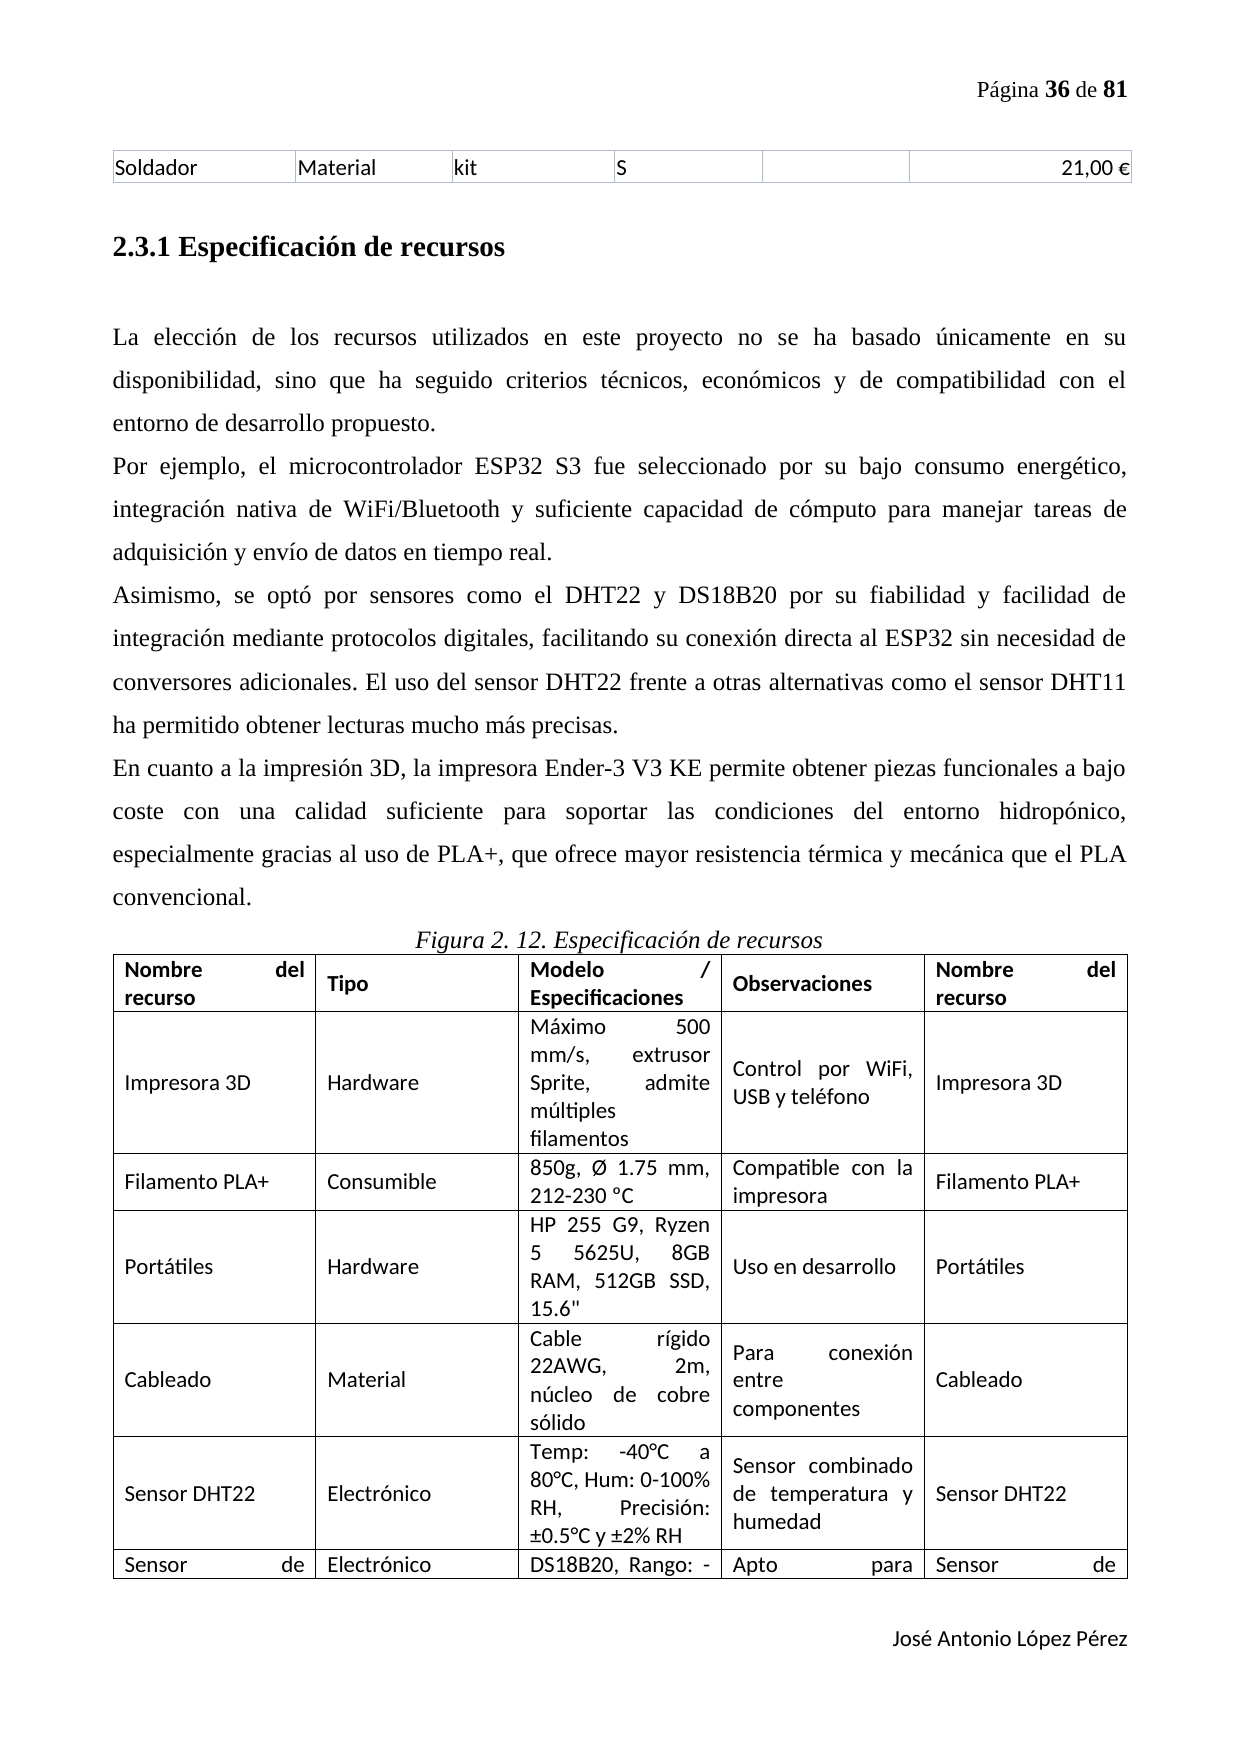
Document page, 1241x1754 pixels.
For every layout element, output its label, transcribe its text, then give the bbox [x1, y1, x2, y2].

table_cell Electrónico [316, 1437, 518, 1549]
text En cuanto a la impresión 3D, la impresora Ender-3 V3 KE permite obtener piezas funcionales a bajo coste con una calidad suficiente para soportar las condiciones del entorno hidropónico, especialmente gracias al uso de PLA+, que ofrece mayor resistencia térmica y mecánica que el PLA convencional. [112, 753, 1128, 911]
table_cell Máximo 500 mm/s, extrusor Sprite, admite múltiples filamentos [519, 1012, 721, 1152]
table_cell 850g, Ø 1.75 mm, 212-230 ºC [519, 1154, 721, 1209]
table_cell 21,00 € [910, 151, 1131, 182]
table_cell Filamento PLA+ [114, 1154, 315, 1209]
table_cell Cableado [925, 1324, 1127, 1436]
text Asimismo, se optó por sensores como el DHT22 y DS18B20 por su fiabilidad y facilidad de integración mediante protocolos digitales, facilitando su conexión directa al ESP32 sin necesidad de conversores adicionales. El uso del sensor DHT22 frente a otras alternativas como el sensor DHT11 ha permitido obtener lecturas mucho más precisas. [112, 580, 1128, 738]
text La elección de los recursos utilizados en este proyecto no se ha basado únicamente en su disponibilidad, sino que ha seguido criterios técnicos, económicos y de compatibilidad con el entorno de desarrollo propuesto. [112, 322, 1128, 437]
table_cell Control por WiFi, USB y teléfono [722, 1012, 924, 1152]
table_cell Consumible [316, 1154, 518, 1209]
table_cell Cable rígido 22AWG, 2m, núcleo de cobre sólido [519, 1324, 721, 1436]
table_cell Sensor DHT22 [114, 1437, 315, 1549]
text Por ejemplo, el microcontrolador ESP32 S3 fue seleccionado por su bajo consumo energético, integración nativa de WiFi/Bluetooth y suficiente capacidad de cómputo para manejar tareas de adquisición y envío de datos en tiempo real. [112, 451, 1128, 566]
table_cell S [615, 151, 762, 182]
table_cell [519, 1550, 721, 1578]
table_cell Sensor combinado de temperatura y humedad [722, 1437, 924, 1549]
table_cell Portátiles [114, 1211, 315, 1323]
table_header Modelo / Especificaciones [519, 955, 721, 1011]
table_cell Hardware [316, 1012, 518, 1152]
table_header Tipo [316, 955, 518, 1011]
table_cell Impresora 3D [114, 1012, 315, 1152]
table_cell Impresora 3D [925, 1012, 1127, 1152]
table_header Observaciones [722, 955, 924, 1011]
table_cell [763, 151, 909, 182]
table_cell Hardware [316, 1211, 518, 1323]
table_cell Para conexión entre componentes [722, 1324, 924, 1436]
table_cell Portátiles [925, 1211, 1127, 1323]
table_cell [925, 1550, 1127, 1578]
subtitle 2.3.1 Especificación de recursos [112, 229, 1128, 263]
table_cell Sensor DHT22 [925, 1437, 1127, 1549]
table_cell Cableado [114, 1324, 315, 1436]
table_cell Material [316, 1324, 518, 1436]
table_cell HP 255 G9, Ryzen 5 5625U, 8GB RAM, 512GB SSD, 15.6" [519, 1211, 721, 1323]
table_cell Electrónico [316, 1550, 518, 1578]
table_cell Filamento PLA+ [925, 1154, 1127, 1209]
table_header Nombre del recurso [925, 955, 1127, 1011]
table_cell Soldador [114, 151, 295, 182]
table_cell Compatible con la impresora [722, 1154, 924, 1209]
table_cell Apto para inmersión [722, 1550, 924, 1578]
table_cell Temp: -40°C a 80°C, Hum: 0-100% RH, Precisión: ±0.5°C y ±2% RH [519, 1437, 721, 1549]
table_header Nombre del recurso [114, 955, 315, 1011]
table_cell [114, 1550, 315, 1578]
table_cell Material [296, 151, 452, 182]
table_cell kit [453, 151, 614, 182]
table_cell Uso en desarrollo [722, 1211, 924, 1323]
